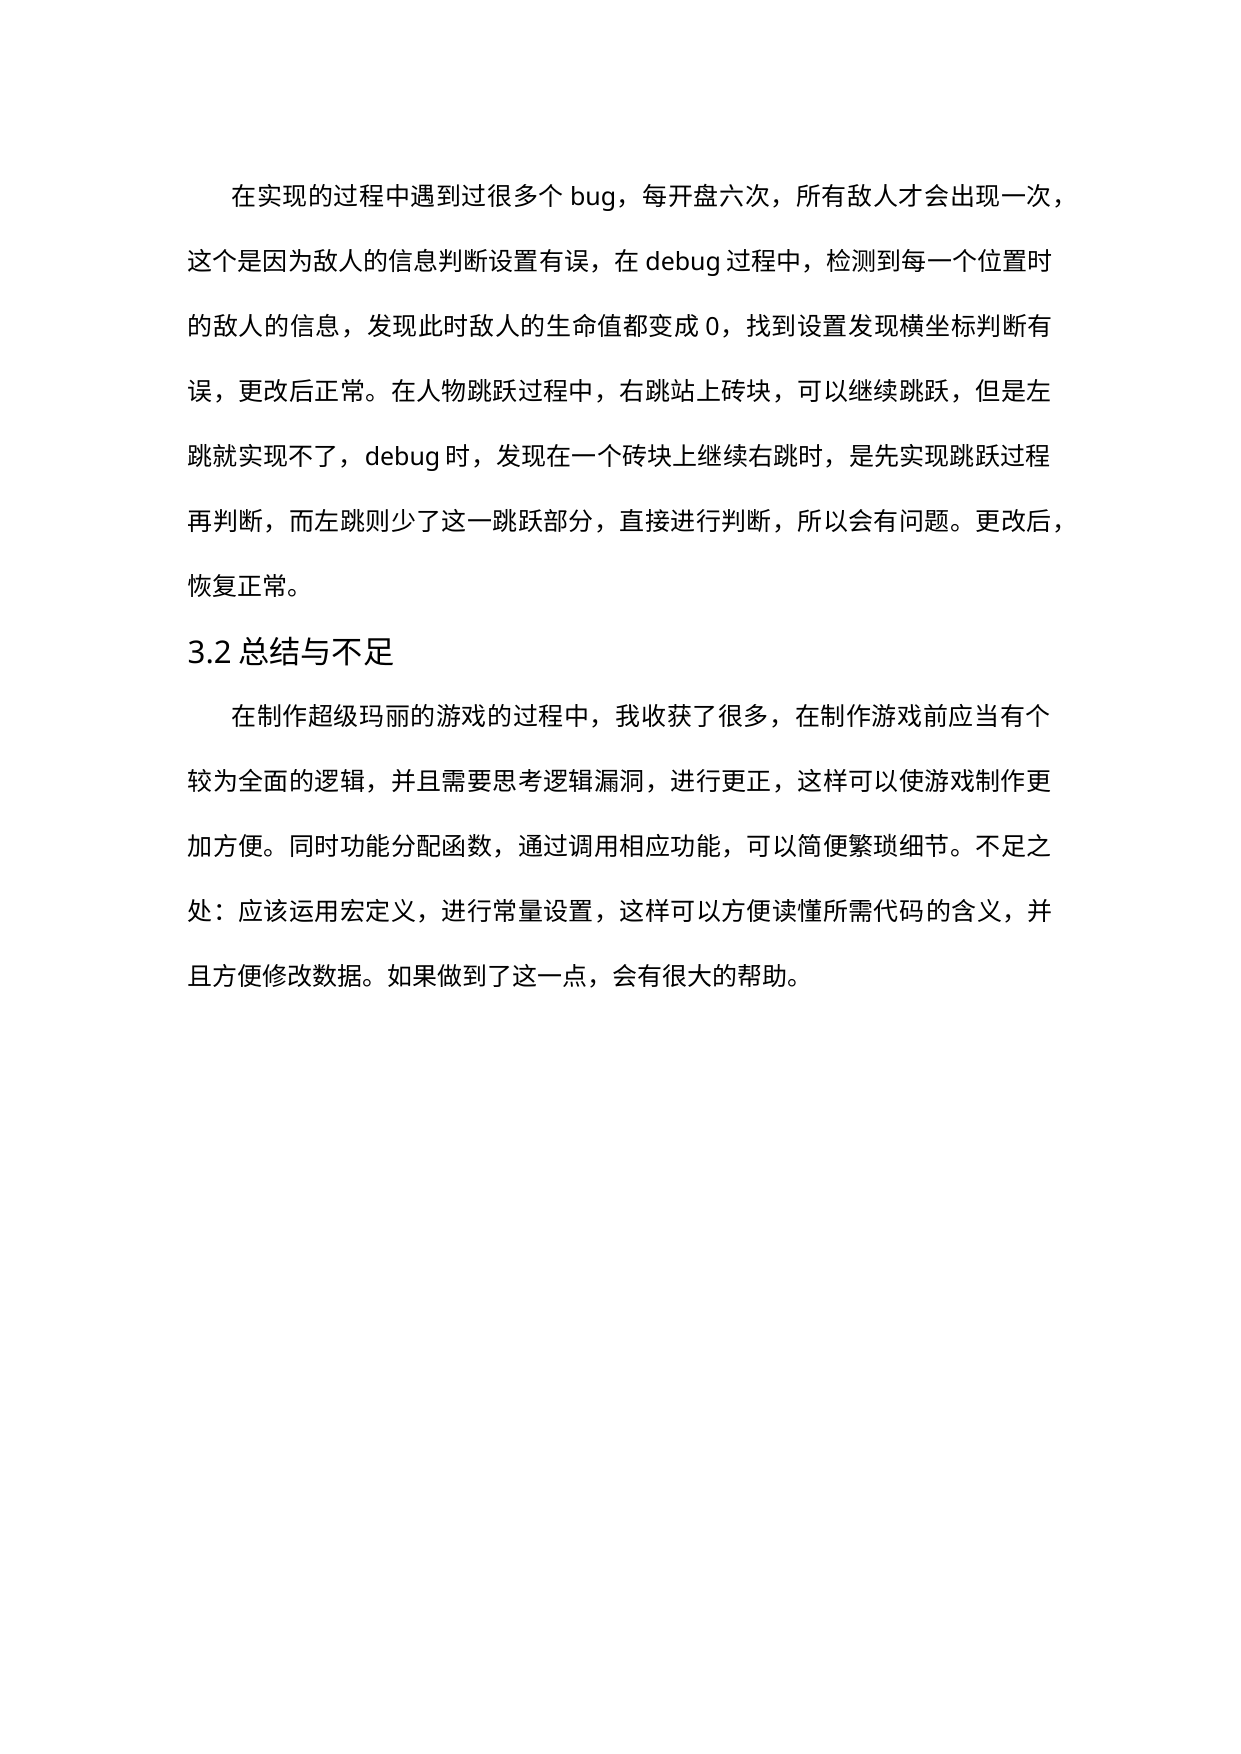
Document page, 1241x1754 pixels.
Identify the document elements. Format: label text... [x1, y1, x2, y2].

text 在制作超级玛丽的游戏的过程中，我收获了很多，在制作游戏前应当有个较为全面的逻辑，并且需要思考逻辑漏洞，进行更正，这样可以使游戏制作更加方便。同时功能分配函数，通过调用相应功能，可以简便繁琐细节。不足之处：应该运用宏定义，进行常量设置，这样可以方便读懂所需代码的含义，并且方便修改数据。如果做到了这一点，会有很大的帮助。 [187, 682, 1053, 1007]
text 在实现的过程中遇到过很多个bug，每开盘六次，所有敌人才会出现一次，这个是因为敌人的信息判断设置有误，在debug过程中，检测到每一个位置时的敌人的信息，发现此时敌人的生命值都变成0，找到设置发现横坐标判断有误，更改后正常。在人物跳跃过程中，右跳站上砖块，可以继续跳跃，但是左跳就实现不了，debug时，发现在一个砖块上继续右跳时，是先实现跳跃过程再判断，而左跳则少了这一跳跃部分，直接进行判断，所以会有问题。更改后，恢复正常。 [187, 162, 1053, 617]
text 3.2总结与不足 [187, 617, 1053, 682]
